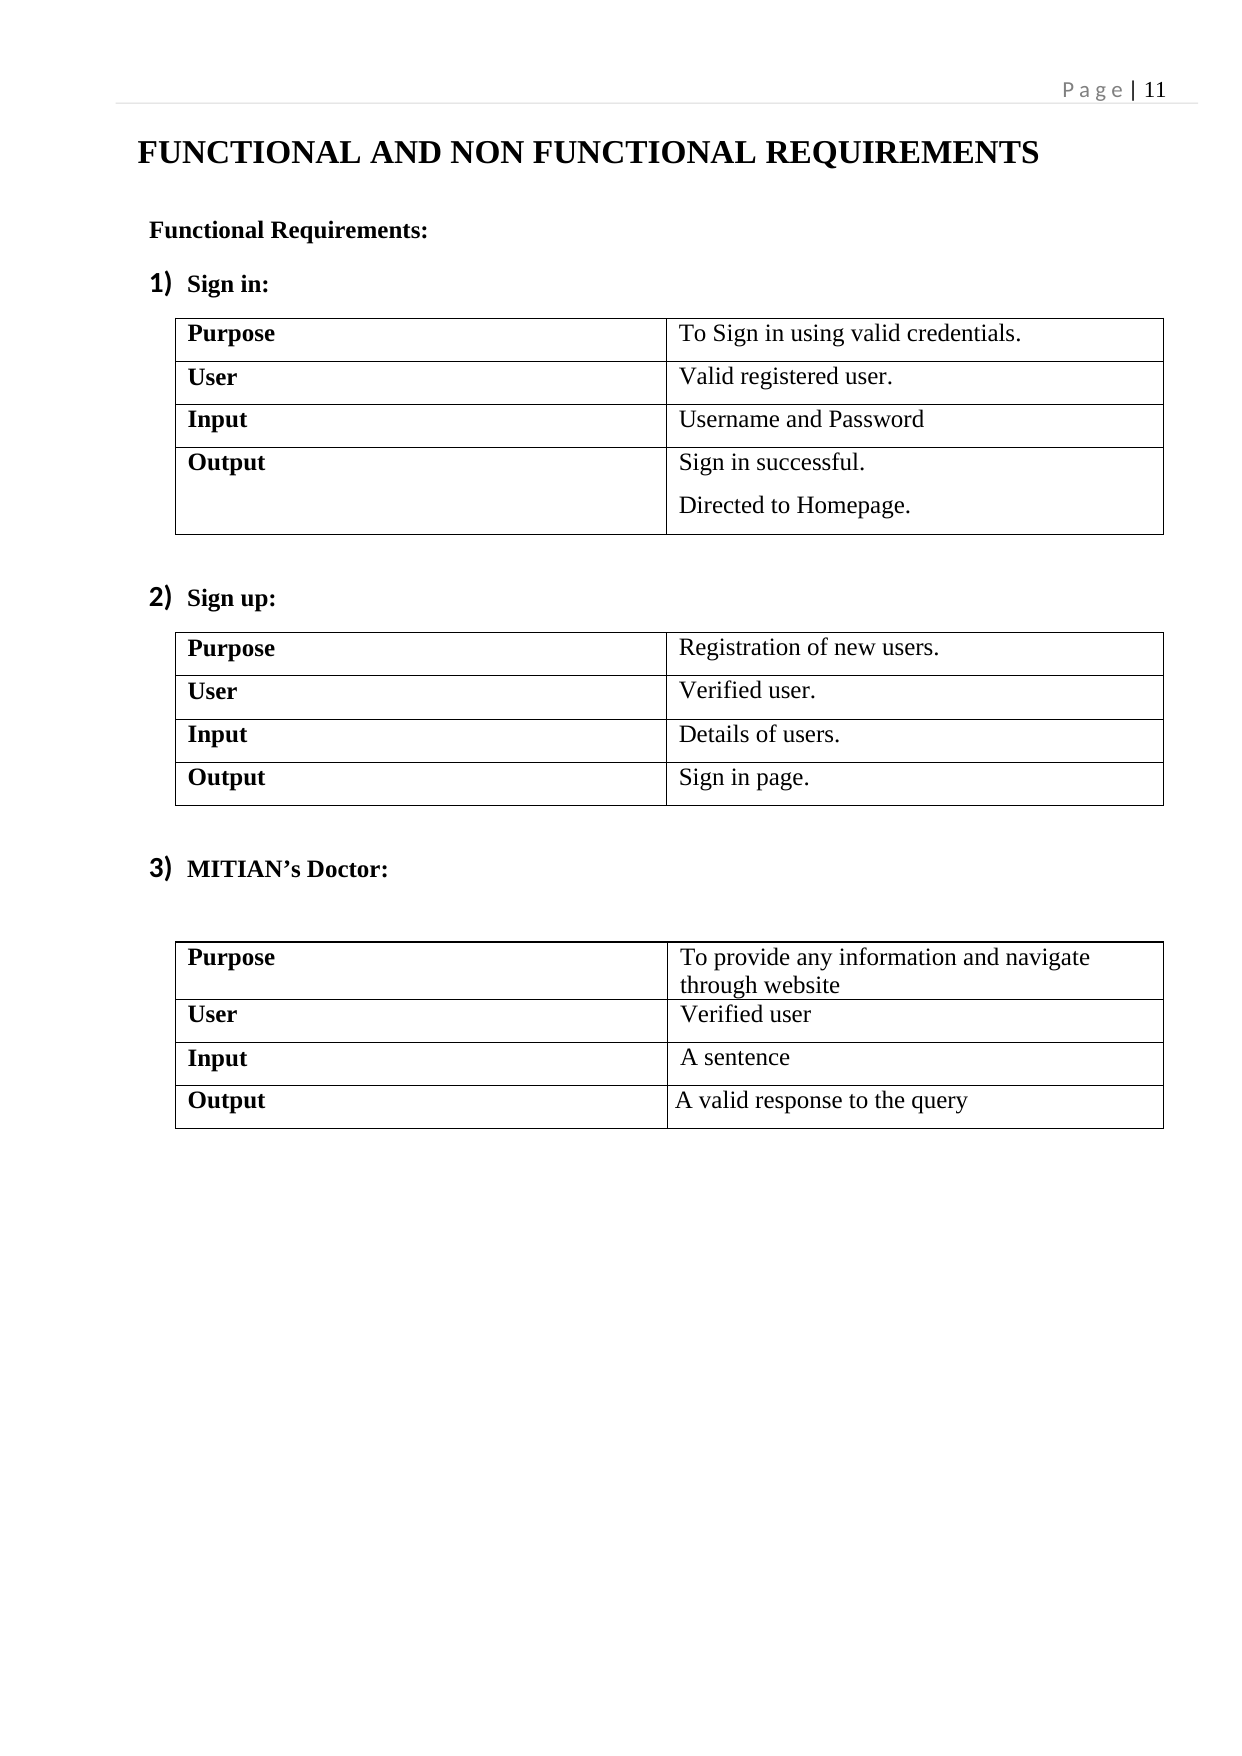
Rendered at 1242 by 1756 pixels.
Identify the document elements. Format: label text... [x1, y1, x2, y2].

list Sign in: [149, 264, 1192, 299]
subtitle Functional Requirements: [149, 215, 1192, 244]
table_header Purpose [176, 633, 666, 675]
table_cell Sign in page. [667, 763, 1163, 804]
table_cell A valid response to the query [668, 1086, 1163, 1128]
table_cell Verified user. [667, 676, 1163, 718]
table_cell Valid registered user. [667, 362, 1163, 404]
table_header Purpose [176, 319, 666, 361]
table_cell User [176, 362, 666, 404]
table_cell Sign in successful. Directed to Homepage. [667, 448, 1163, 533]
table_header To Sign in using valid credentials. [667, 319, 1163, 361]
table_header To provide any information and navigate through website [668, 943, 1163, 999]
table_cell Output [176, 763, 666, 804]
subtitle FUNCTIONAL AND NON FUNCTIONAL REQUIREMENTS [137, 132, 1192, 170]
table_cell Verified user [668, 1000, 1163, 1042]
table_cell Output [176, 1086, 667, 1128]
list Sign up: [149, 578, 1192, 614]
table_cell Input [176, 720, 666, 762]
table_cell User [176, 676, 666, 718]
table_cell Input [176, 1043, 667, 1085]
list MITIAN’s Doctor: [149, 849, 1192, 885]
table_header Purpose [176, 943, 667, 999]
table_cell User [176, 1000, 667, 1042]
table_cell Output [176, 448, 666, 533]
table_header Registration of new users. [667, 633, 1163, 675]
table_cell Details of users. [667, 720, 1163, 762]
table_cell Input [176, 405, 666, 447]
table_cell Username and Password [667, 405, 1163, 447]
table_cell A sentence [668, 1043, 1163, 1085]
